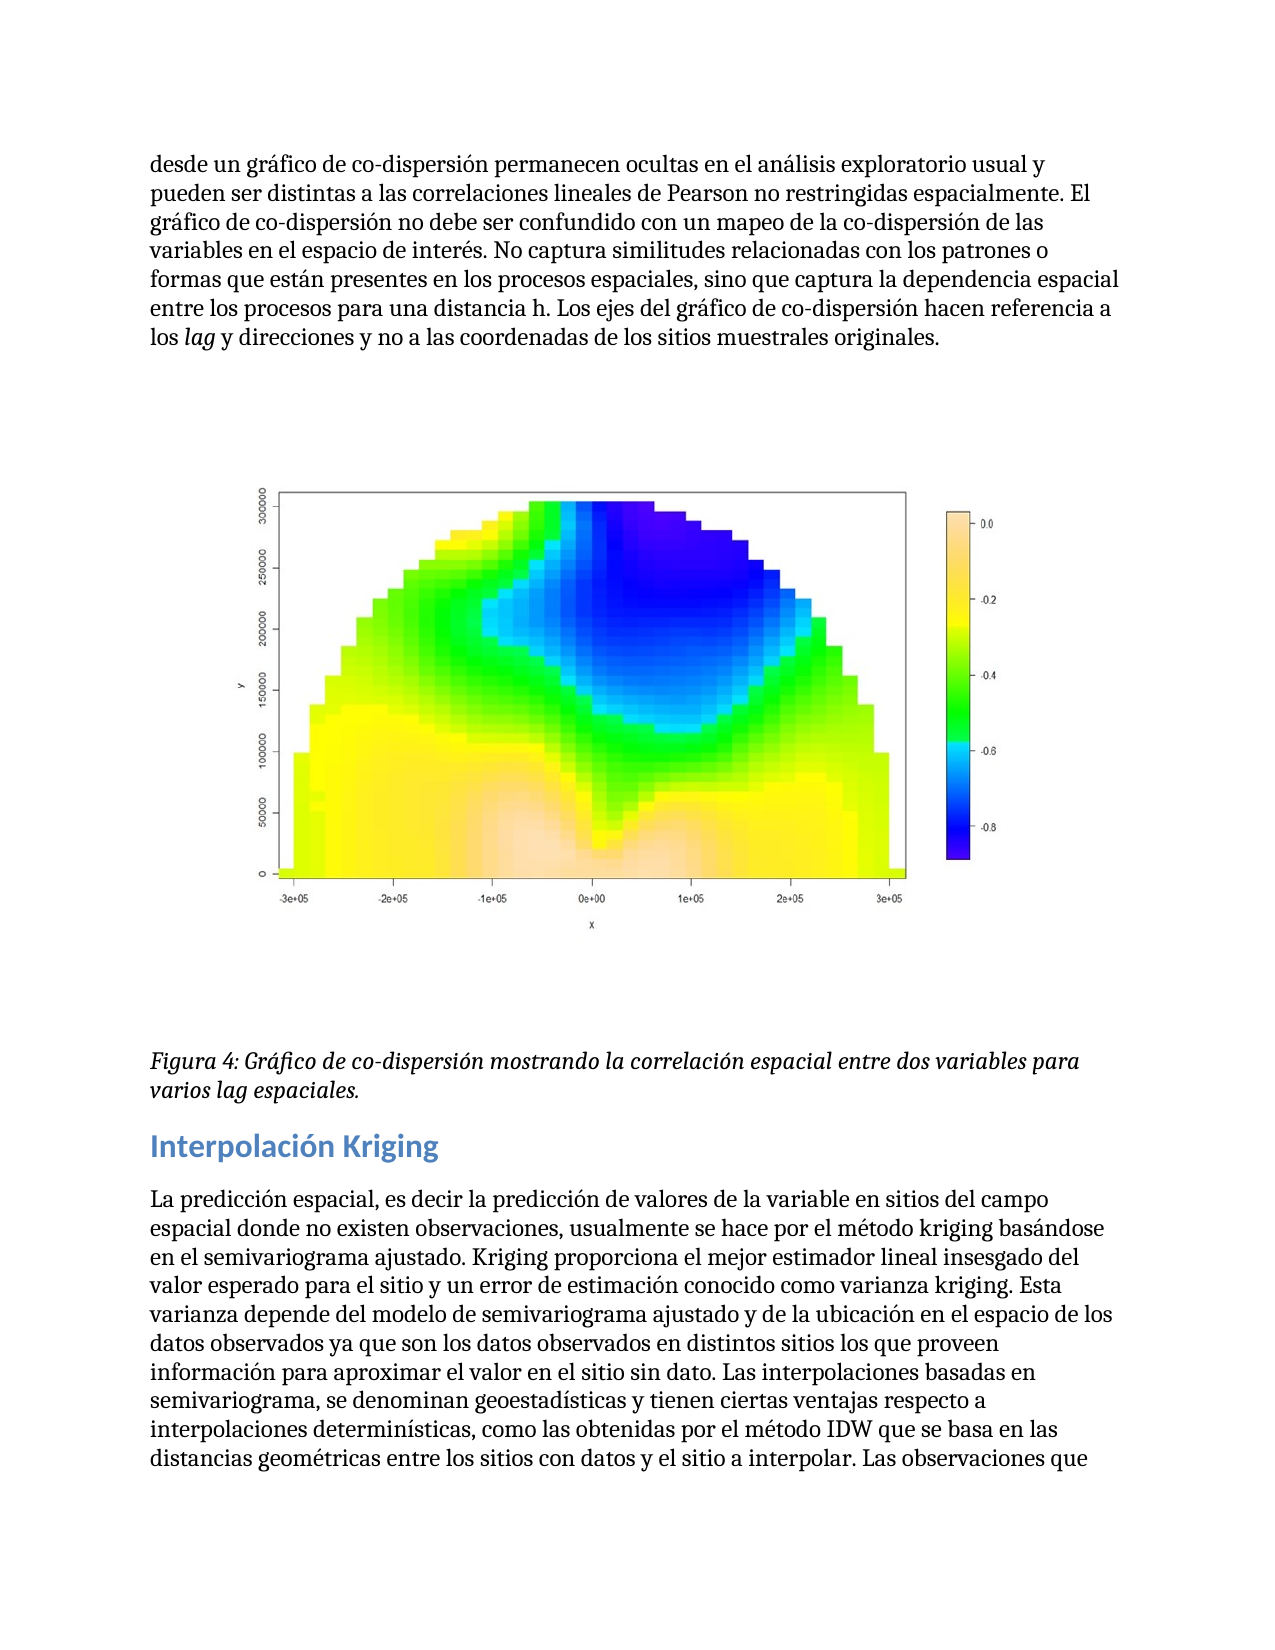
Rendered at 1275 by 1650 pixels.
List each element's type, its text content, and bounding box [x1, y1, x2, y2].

text Figura 4: Gráfico de co-dispersión mostrando la correlación espacial entre dos variables para varios lag espaciales. [150, 1047, 1125, 1104]
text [150, 1185, 1125, 1472]
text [150, 150, 1125, 351]
picture [168, 370, 1044, 1027]
subtitle Interpolación Kriging [150, 1125, 1125, 1166]
